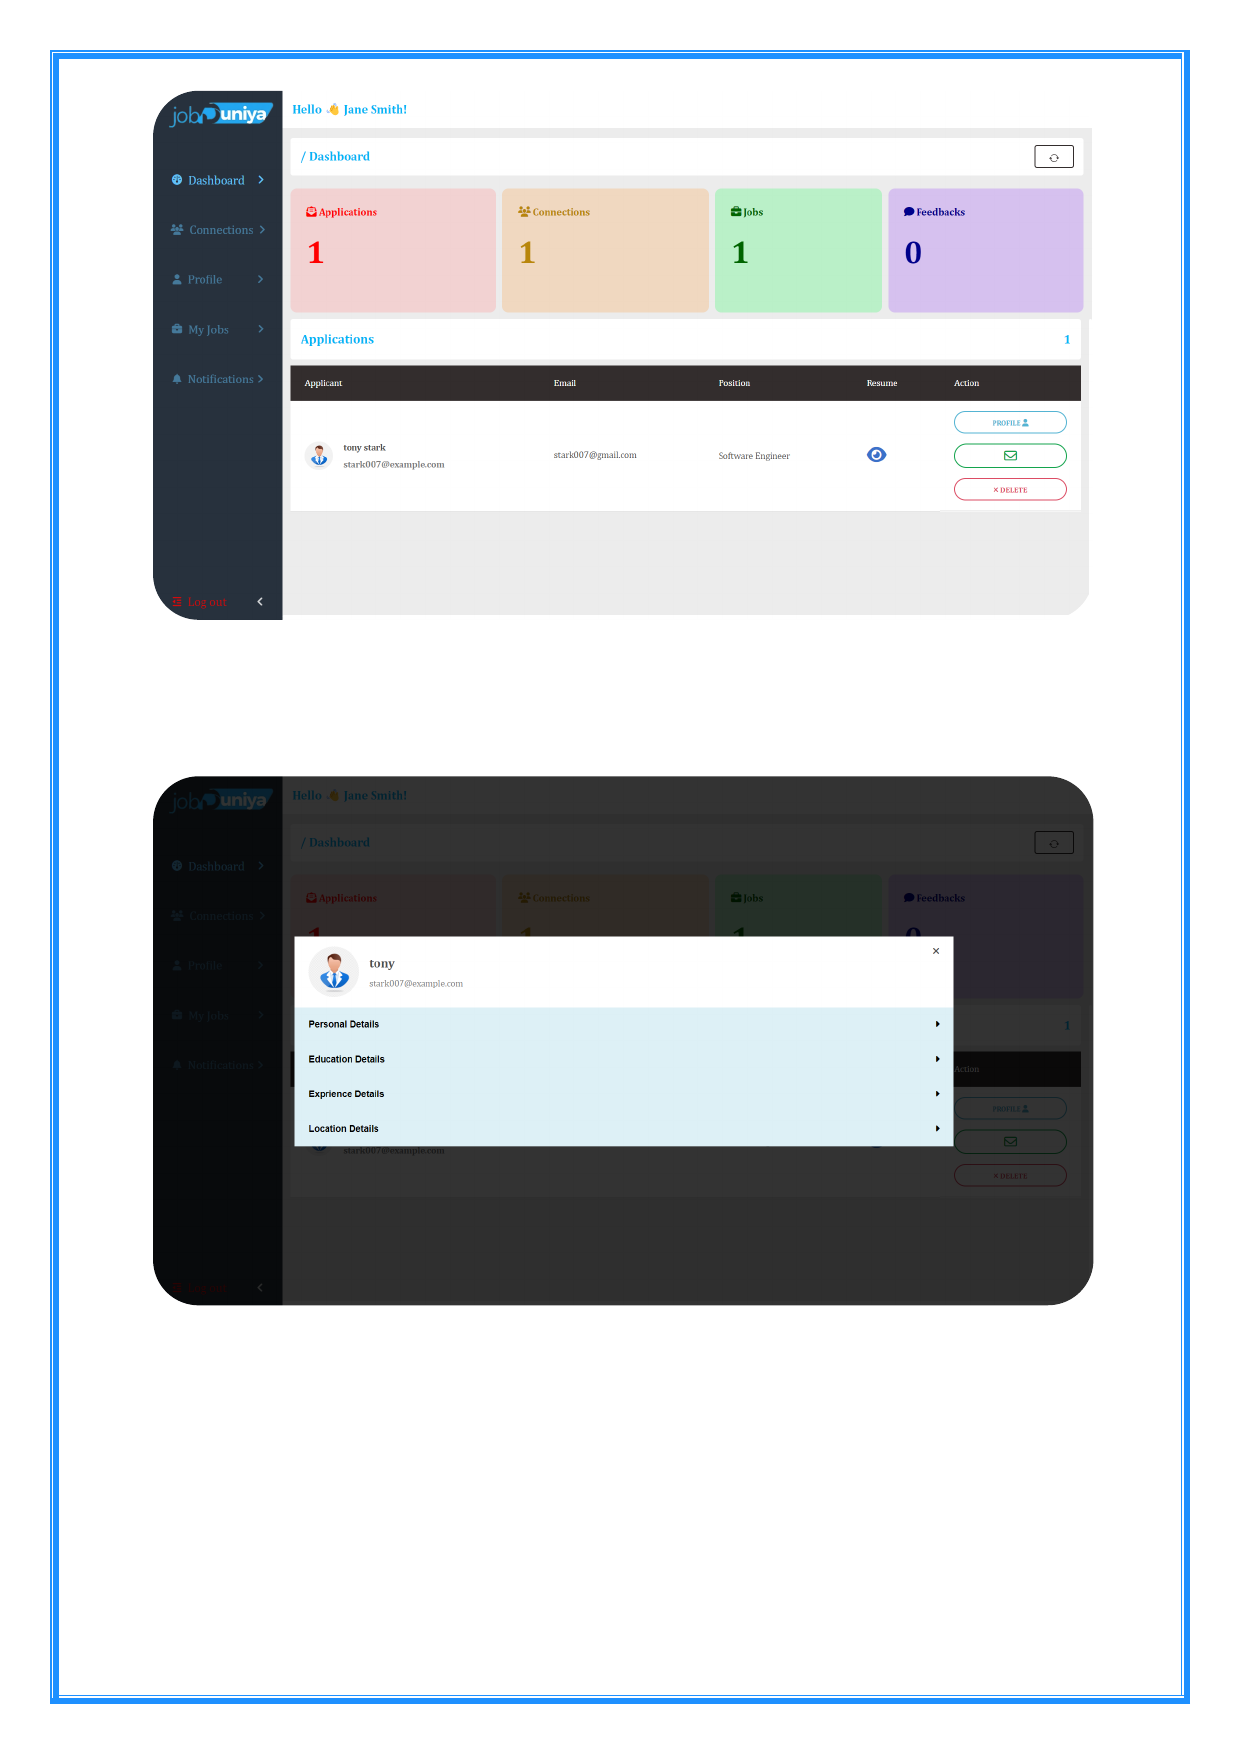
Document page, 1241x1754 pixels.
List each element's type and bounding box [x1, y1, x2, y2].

picture [153, 776, 1094, 1306]
picture [153, 90, 1094, 620]
